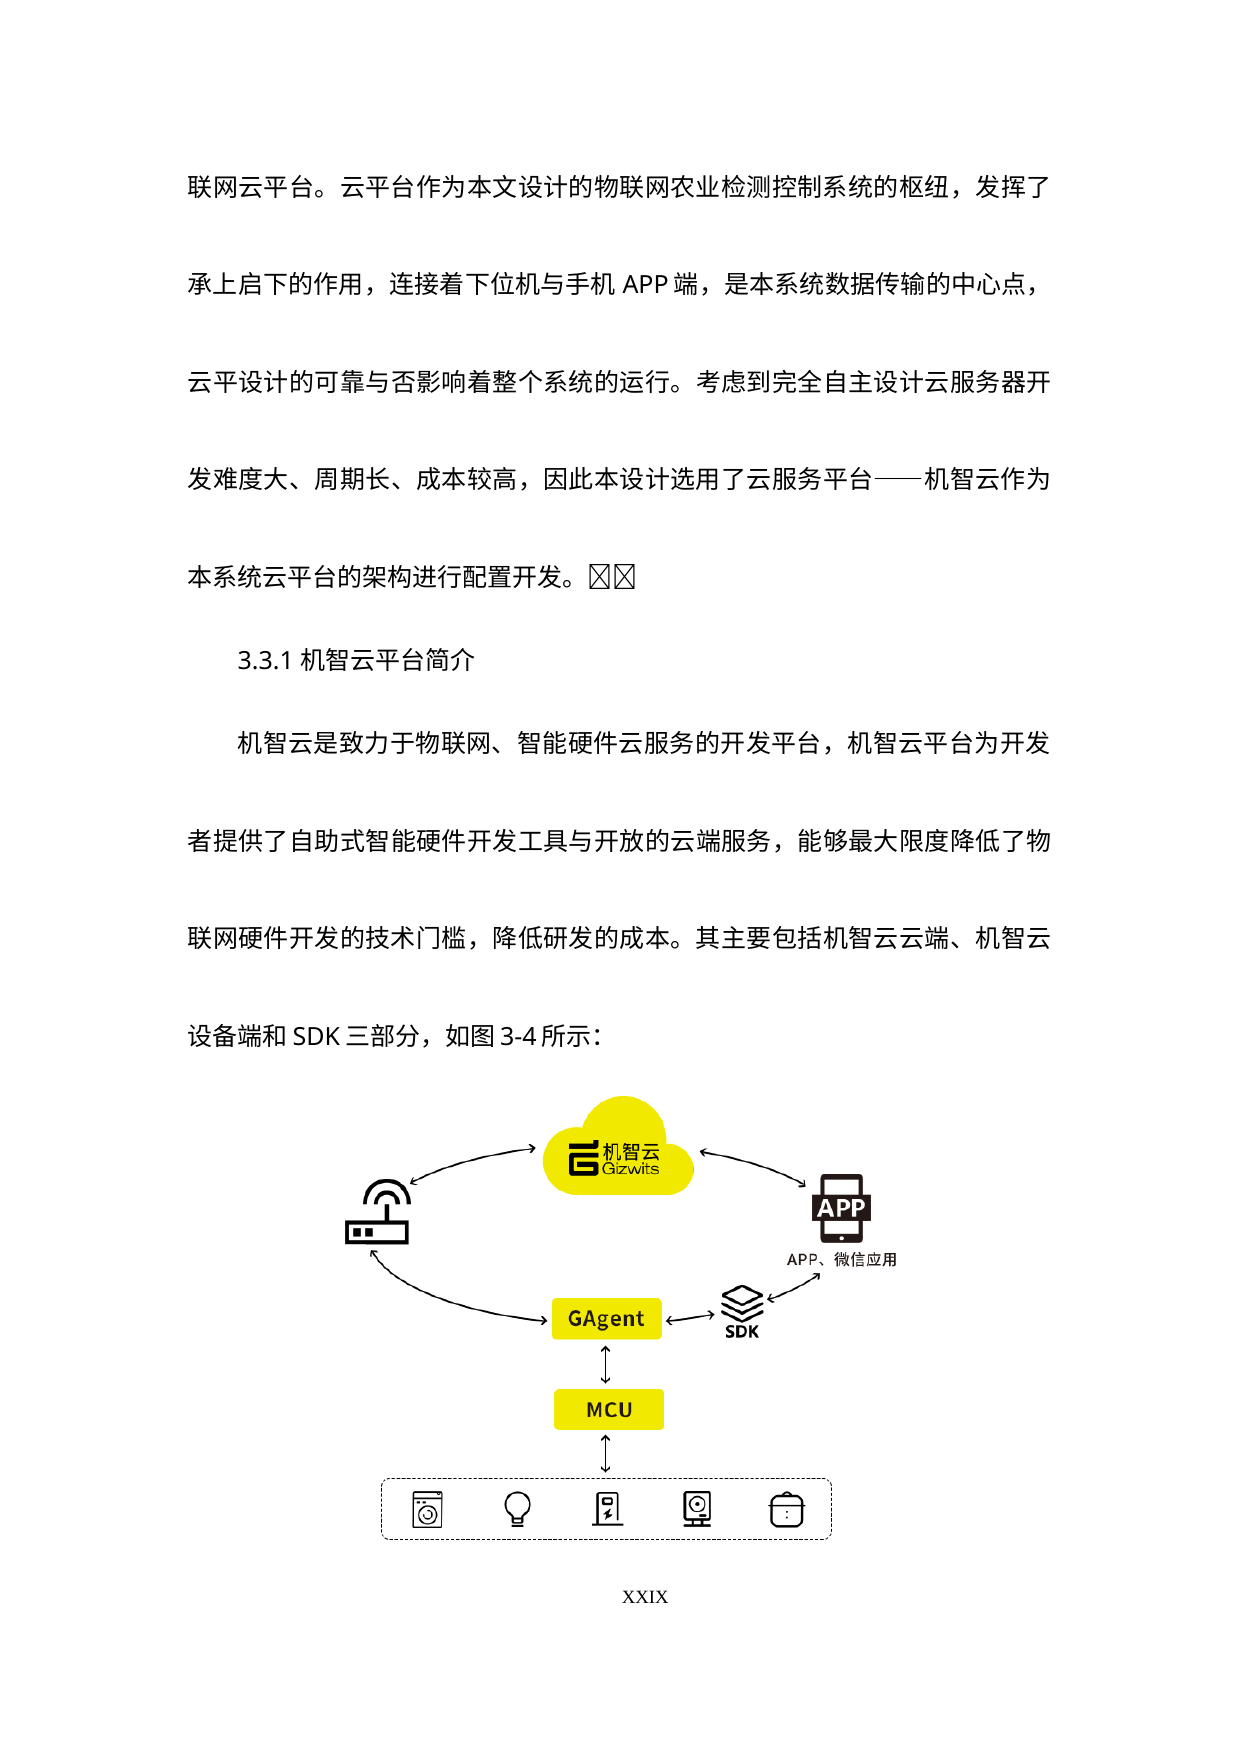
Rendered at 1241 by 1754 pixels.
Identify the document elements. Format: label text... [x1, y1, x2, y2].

picture [237, 1085, 974, 1565]
text 机智云是致力于物联网、智能硬件云服务的开发平台，机智云平台为开发者提供了自助式智能硬件开发工具与开放的云端服务，能够最大限度降低了物联网硬件开发的技术门槛，降低研发的成本。其主要包括机智云云端、机智云设备端和SDK三部分，如图3-4所示： [187, 709, 1053, 1067]
text 3.3.1 机智云平台简介 [187, 626, 1053, 691]
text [187, 153, 1053, 608]
